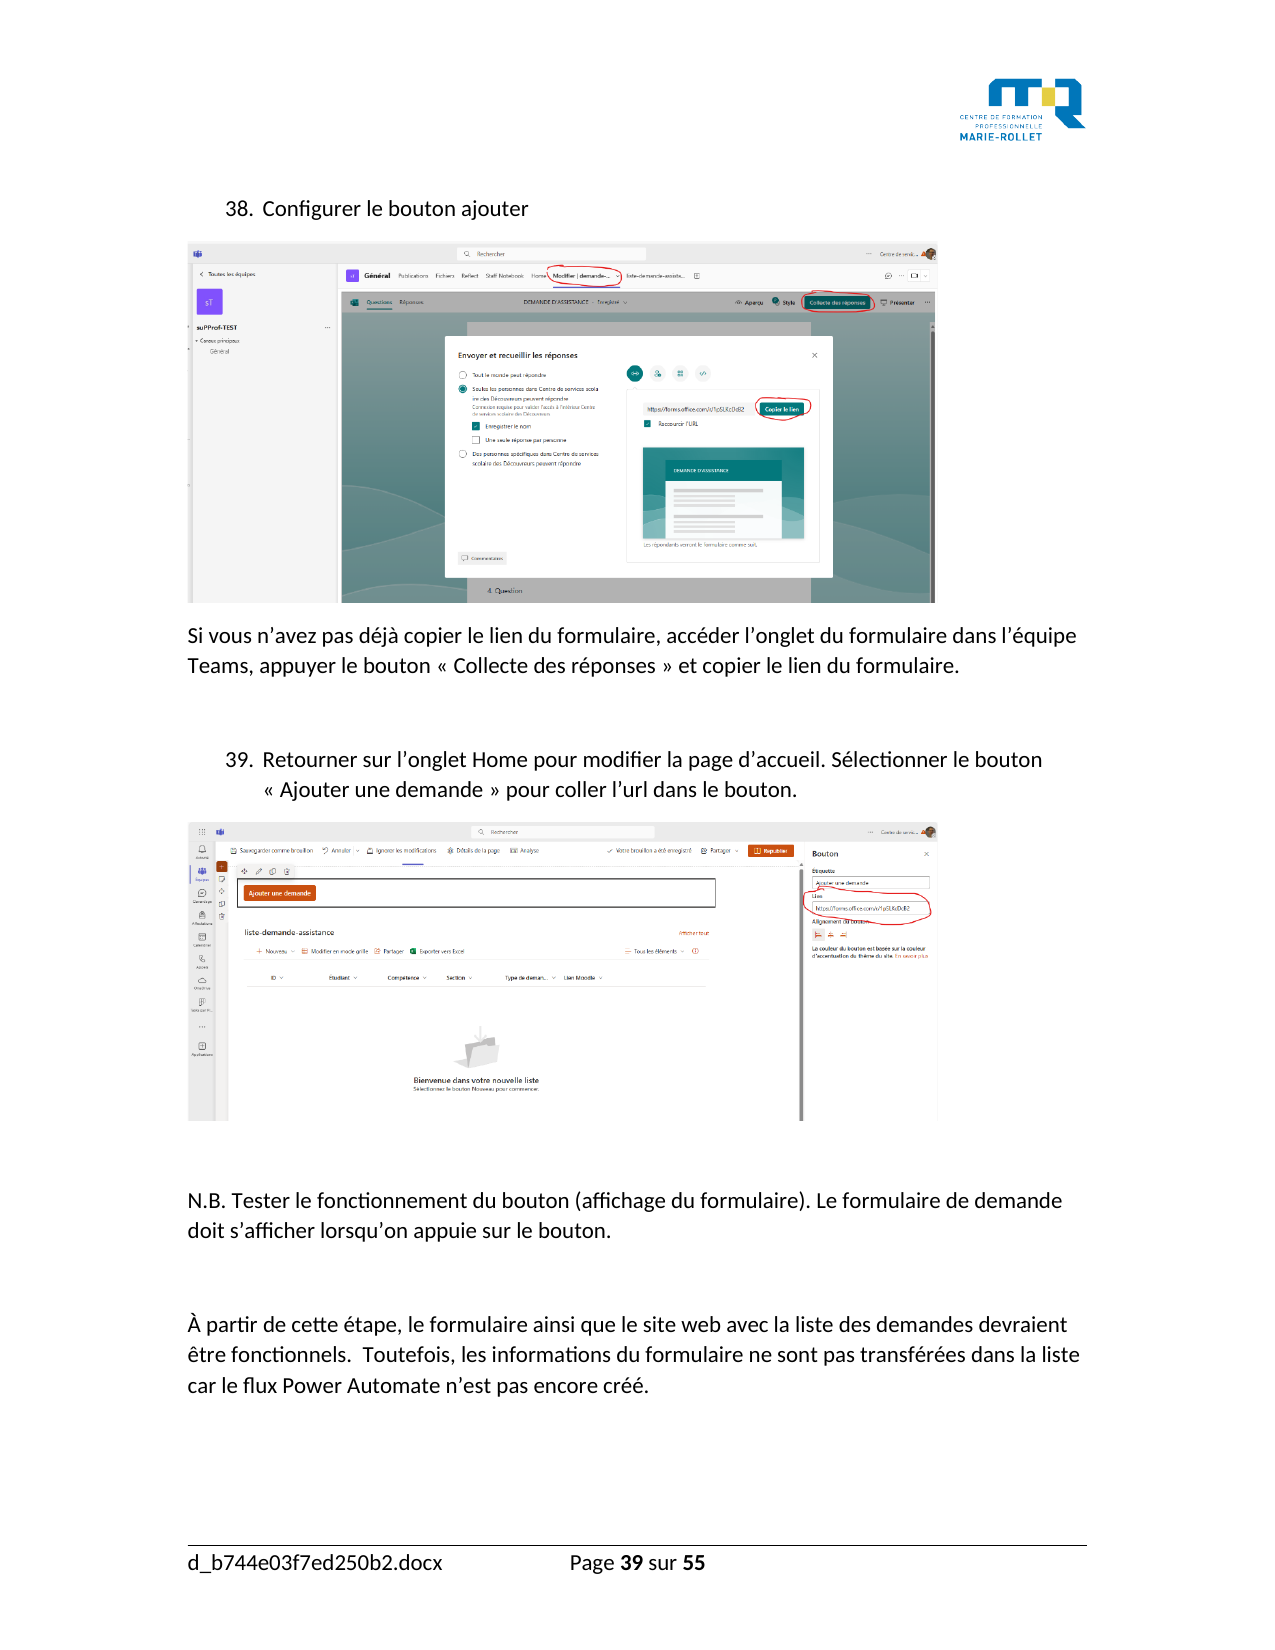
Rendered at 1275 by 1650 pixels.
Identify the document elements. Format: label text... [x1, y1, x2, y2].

text À partir de cette étape, le formulaire ainsi que le site web avec la liste des demandes devraient être fonctionnels. Toutefois, les informations du formulaire ne sont pas transférées dans la liste car le flux Power Automate n’est pas encore créé. [187, 1310, 1087, 1399]
text N.B. Tester le fonctionnement du bouton (affichage du formulaire). Le formulaire de demande doit s’afficher lorsqu’on appuie sur le bouton. [187, 1186, 1087, 1244]
list Configurer le bouton ajouter [225, 194, 1087, 222]
text Si vous n’avez pas déjà copier le lien du formulaire, accéder l’onglet du formulaire dans l’équipe Teams, appuyer le bouton « Collecte des réponses » et copier le lien du formulaire. [187, 621, 1087, 679]
picture [187, 241, 938, 603]
list Retourner sur l’onglet Home pour modifier la page d’accueil. Sélectionner le bouton « Ajouter une demande » pour coller l’url dans le bouton. [225, 745, 1087, 803]
picture [952, 73, 1088, 148]
picture [187, 822, 938, 1121]
